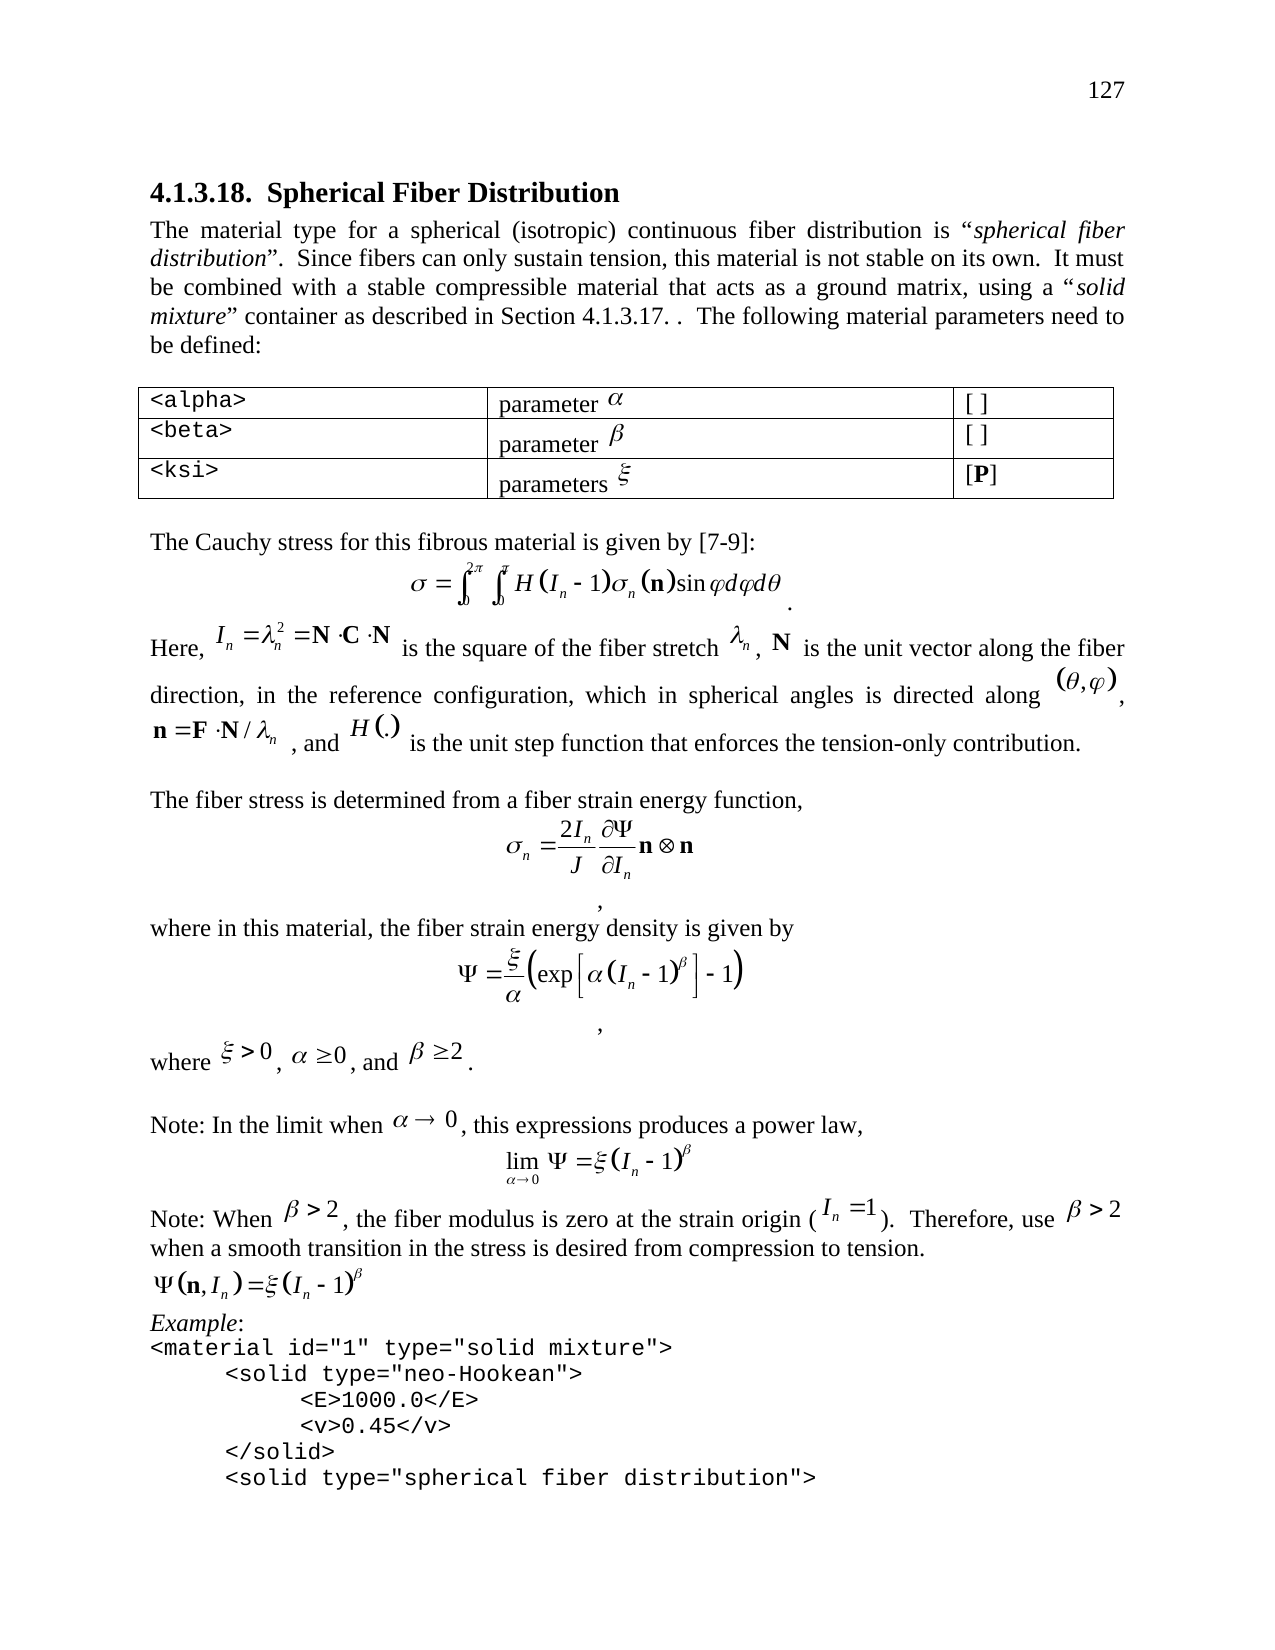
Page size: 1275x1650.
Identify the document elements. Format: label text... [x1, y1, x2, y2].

text The fiber stress is determined from a fiber strain energy function, [150, 785, 1125, 814]
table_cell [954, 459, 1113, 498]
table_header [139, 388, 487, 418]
text where in this material, the fiber strain energy density is given by [150, 913, 1125, 942]
text <material id="1" type="solid mixture"> [150, 1337, 1125, 1363]
text </solid> [150, 1440, 1125, 1466]
text <v>0.45</v> [150, 1414, 1125, 1440]
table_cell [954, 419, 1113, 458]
text where , , and . [150, 1037, 1125, 1076]
text , [150, 1008, 1125, 1037]
text , [150, 885, 1125, 913]
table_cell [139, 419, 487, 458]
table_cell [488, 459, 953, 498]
text <solid type="neo-Hookean"> [150, 1363, 1125, 1388]
text <solid type="spherical fiber distribution"> [150, 1466, 1125, 1492]
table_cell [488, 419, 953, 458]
text . [150, 556, 1125, 616]
text The Cauchy stress for this fibrous material is given by [7-9]: [150, 527, 1125, 556]
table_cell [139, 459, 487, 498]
text Note: When , the fiber modulus is zero at the strain origin (). Therefore, use when a smooth transition in the stress is desired from compression to tension. [150, 1190, 1125, 1262]
text The material type for a spherical (isotropic) continuous fiber distribution is “spherical fiber distribution”. Since fibers can only sustain tension, this material is not stable on its own. It must be combined with a stable compressible material that acts as a ground matrix, using a “solid mixture” container as described in Section 4.1.3.17. . The following material parameters need to be defined: [150, 215, 1125, 358]
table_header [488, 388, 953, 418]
text <E>1000.0</E> [150, 1388, 1125, 1414]
text Example: [150, 1308, 1125, 1337]
text Here, is the square of the fiber stretch , is the unit vector along the fiber direction, in the reference configuration, which in spherical angles is directed along , , and is the unit step function that enforces the tension-only contribution. [150, 616, 1125, 756]
text Note: In the limit when , this expressions produces a power law, [150, 1104, 1125, 1139]
subtitle Spherical Fiber Distribution [150, 175, 1125, 208]
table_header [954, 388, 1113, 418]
